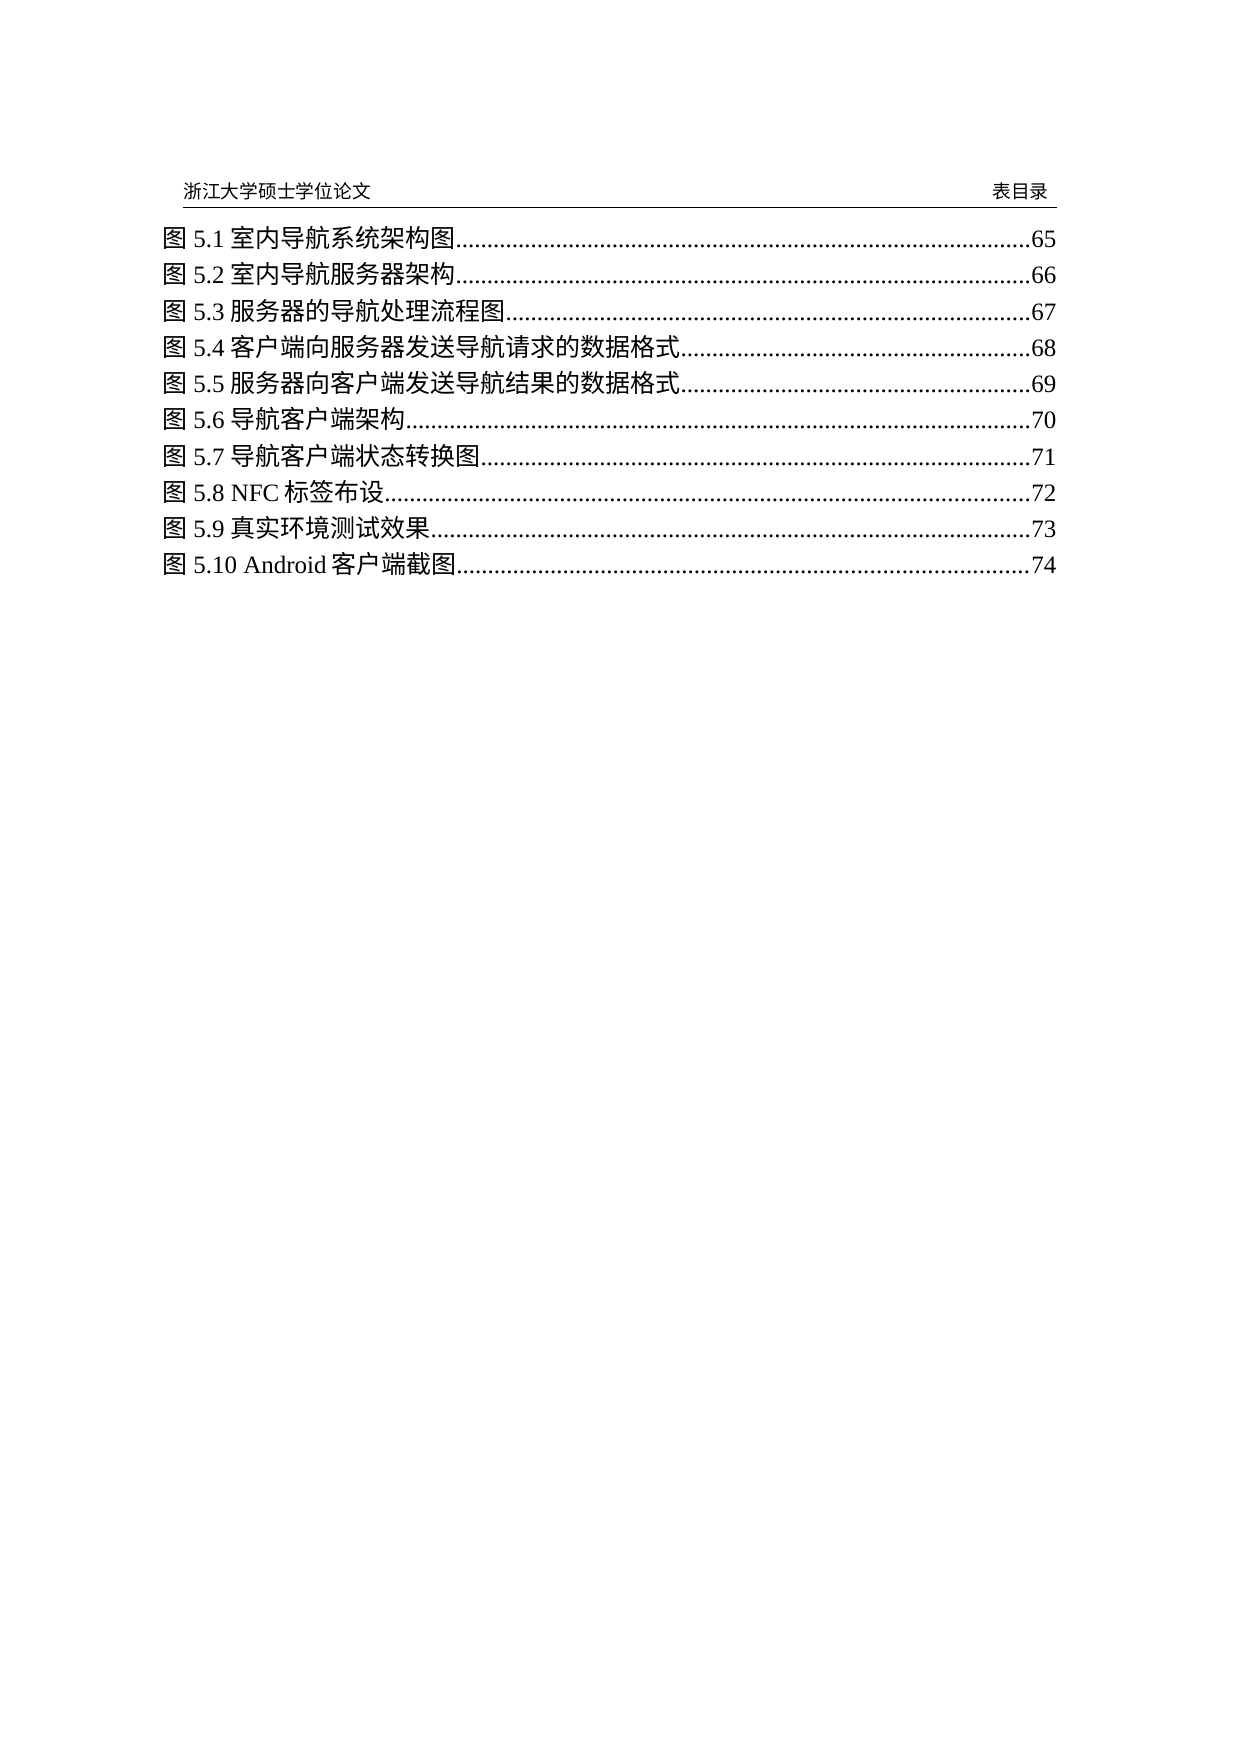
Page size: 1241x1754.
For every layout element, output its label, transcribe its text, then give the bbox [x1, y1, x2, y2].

text 图 5.7 导航客户端状态转换图 71 [162, 436, 1057, 472]
text 图 5.1 室内导航系统架构图 65 [162, 218, 1057, 255]
text 图 5.6 导航客户端架构 70 [162, 400, 1057, 436]
text 图 5.5 服务器向客户端发送导航结果的数据格式 69 [162, 363, 1057, 400]
text 图 5.10 Android客户端截图 74 [162, 545, 1057, 581]
text 图 5.4 客户端向服务器发送导航请求的数据格式 68 [162, 327, 1057, 363]
text 图 5.8 NFC标签布设 72 [162, 472, 1057, 508]
text 图 5.3 服务器的导航处理流程图 67 [162, 291, 1057, 327]
text 图 5.2 室内导航服务器架构 66 [162, 255, 1057, 291]
text 图 5.9 真实环境测试效果 73 [162, 508, 1057, 545]
